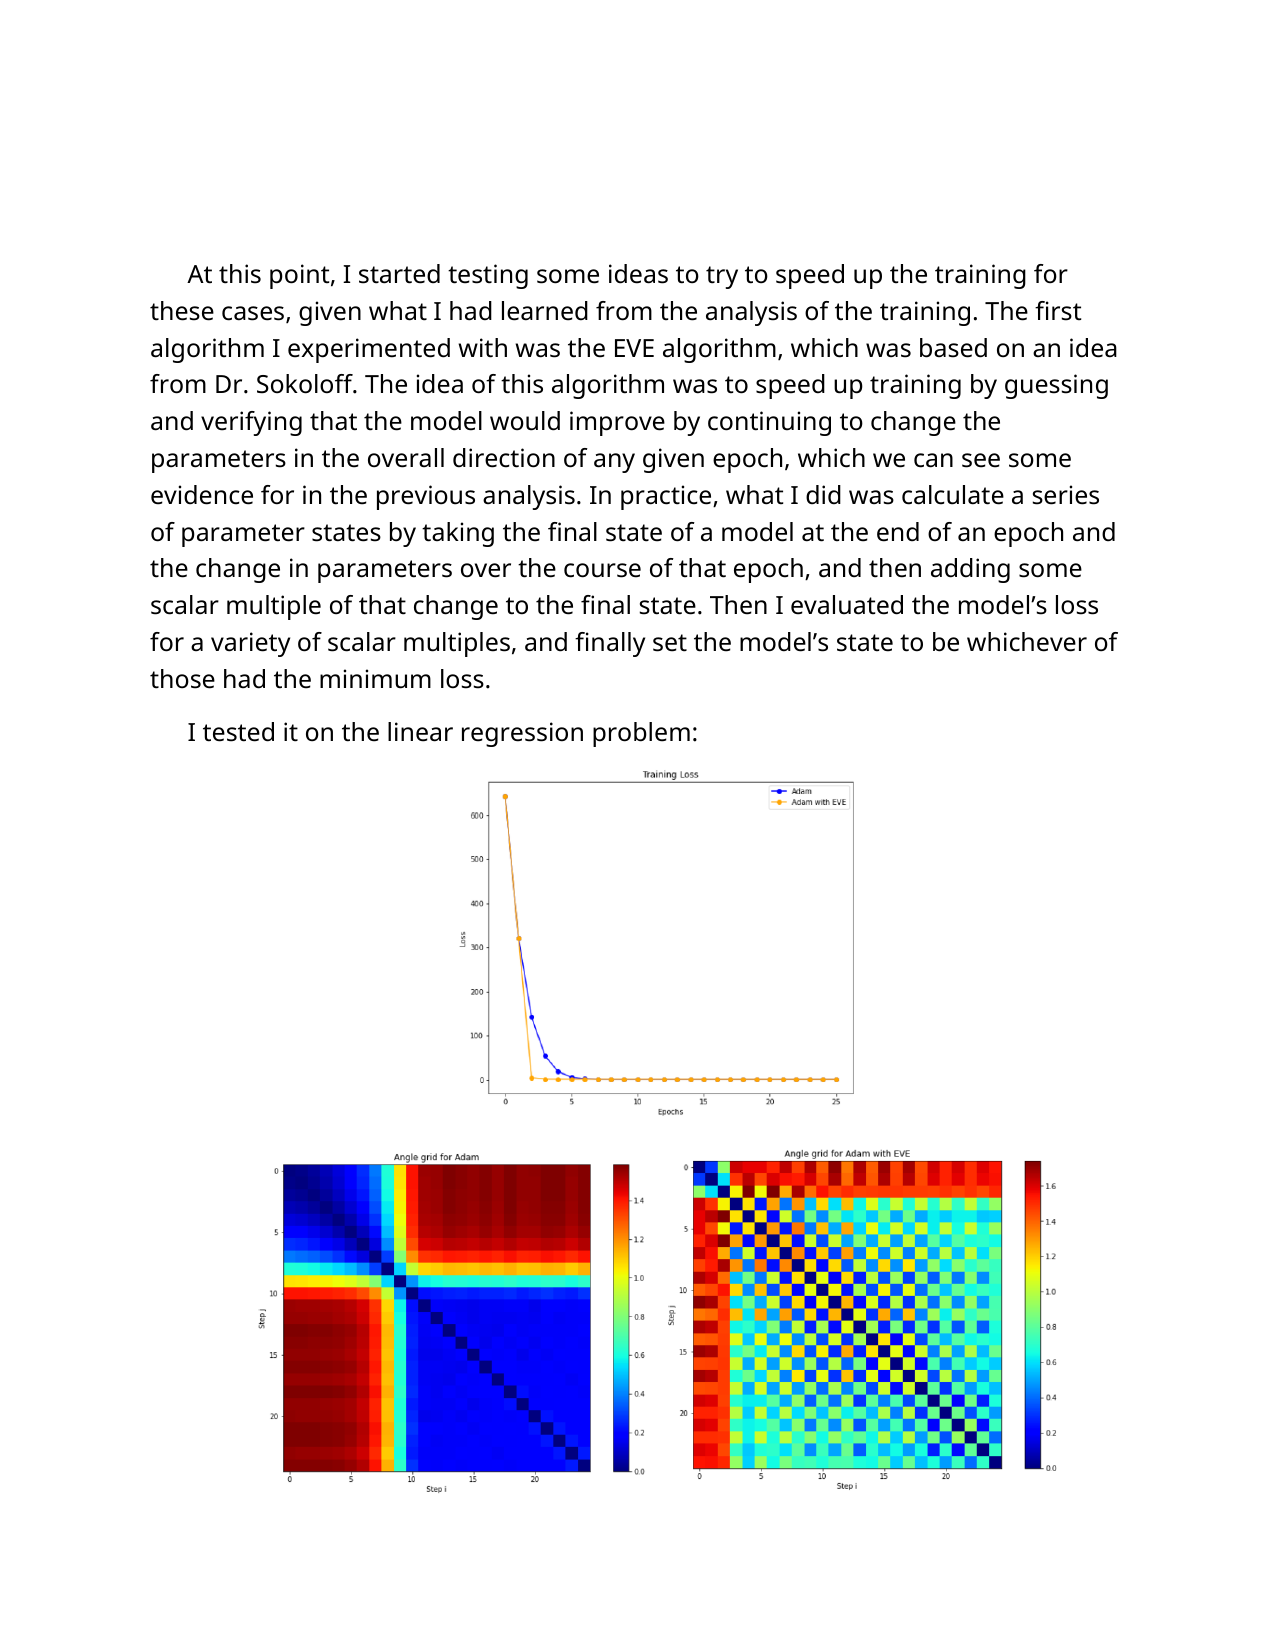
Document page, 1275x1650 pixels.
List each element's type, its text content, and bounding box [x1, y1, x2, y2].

text I tested it on the linear regression problem: [150, 715, 1125, 749]
picture [446, 768, 866, 1122]
text At this point, I started testing some ideas to try to speed up the training for these cases, given what I had learned from the analysis of the training. The first algorithm I experimented with was the EVE algorithm, which was based on an idea from Dr. Sokoloff. The idea of this algorithm was to speed up training by guessing and verifying that the model would improve by continuing to change the parameters in the overall direction of any given epoch, which we can see some evidence for in the previous analysis. In practice, what I did was calculate a series of parameter states by taking the final state of a model at the end of an epoch and the change in parameters over the course of that epoch, and then adding some scalar multiple of that change to the final state. Then I evaluated the model’s loss for a variety of scalar multiples, and finally set the model’s state to be whichever of those had the minimum loss. [150, 257, 1125, 695]
picture [246, 1148, 649, 1496]
picture [653, 1140, 1067, 1496]
